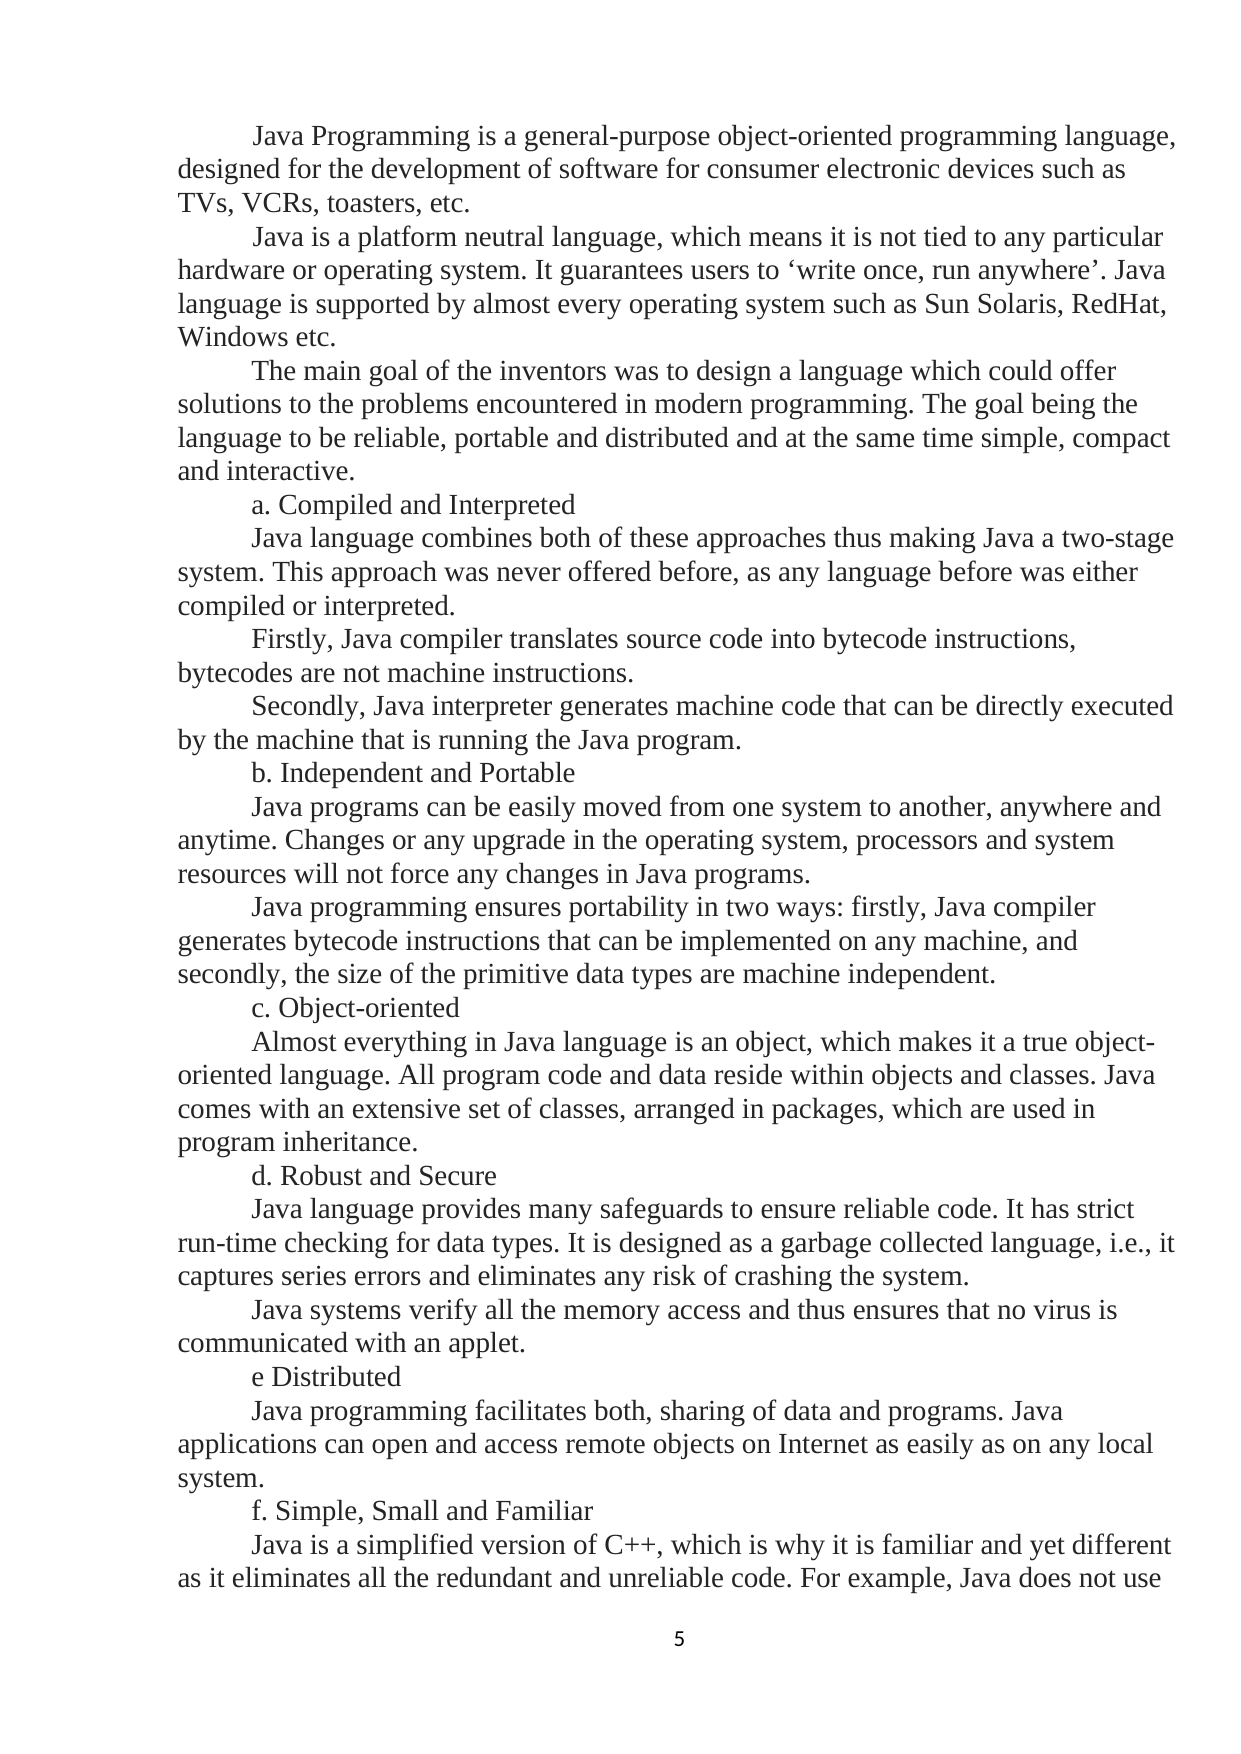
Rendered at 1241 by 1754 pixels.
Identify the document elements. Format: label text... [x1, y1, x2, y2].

text a. Compiled and Interpreted [177, 487, 1181, 521]
text d. Robust and Secure [177, 1158, 1181, 1191]
text Firstly, Java compiler translates source code into bytecode instructions, bytecodes are not machine instructions. [177, 621, 1181, 688]
text Java Programming is a general-purpose object-oriented programming language, designed for the development of software for consumer electronic devices such as TVs, VCRs, toasters, etc. [177, 118, 1181, 219]
text The main goal of the inventors was to design a language which could offer solutions to the problems encountered in modern programming. The goal being the language to be reliable, portable and distributed and at the same time simple, compact and interactive. [177, 353, 1181, 487]
text b. Independent and Portable [177, 755, 1181, 789]
text Java programming ensures portability in two ways: firstly, Java compiler generates bytecode instructions that can be implemented on any machine, and secondly, the size of the primitive data types are machine independent. [177, 889, 1181, 990]
text f. Simple, Small and Familiar [177, 1493, 1181, 1527]
text Java programs can be easily moved from one system to another, anywhere and anytime. Changes or any upgrade in the operating system, processors and system resources will not force any changes in Java programs. [177, 789, 1181, 889]
text Secondly, Java interpreter generates machine code that can be directly executed by the machine that is running the Java program. [177, 688, 1181, 755]
text e Distributed [177, 1359, 1181, 1393]
text Java programming facilitates both, sharing of data and programs. Java applications can open and access remote objects on Internet as easily as on any local system. [177, 1393, 1181, 1493]
text Java language combines both of these approaches thus making Java a two-stage system. This approach was never offered before, as any language before was either compiled or interpreted. [177, 521, 1181, 621]
text c. Object-oriented [177, 990, 1181, 1024]
text Java is a platform neutral language, which means it is not tied to any particular hardware or operating system. It guarantees users to ‘write once, run anywhere’. Java language is supported by almost every operating system such as Sun Solaris, RedHat, Windows etc. [177, 219, 1181, 353]
text Java systems verify all the memory access and thus ensures that no virus is communicated with an applet. [177, 1292, 1181, 1359]
text Almost everything in Java language is an object, which makes it a true object-oriented language. All program code and data reside within objects and classes. Java comes with an extensive set of classes, arranged in packages, which are used in program inheritance. [177, 1024, 1181, 1158]
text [177, 1527, 1181, 1594]
text Java language provides many safeguards to ensure reliable code. It has strict run-time checking for data types. It is designed as a garbage collected language, i.e., it captures series errors and eliminates any risk of crashing the system. [177, 1191, 1181, 1292]
